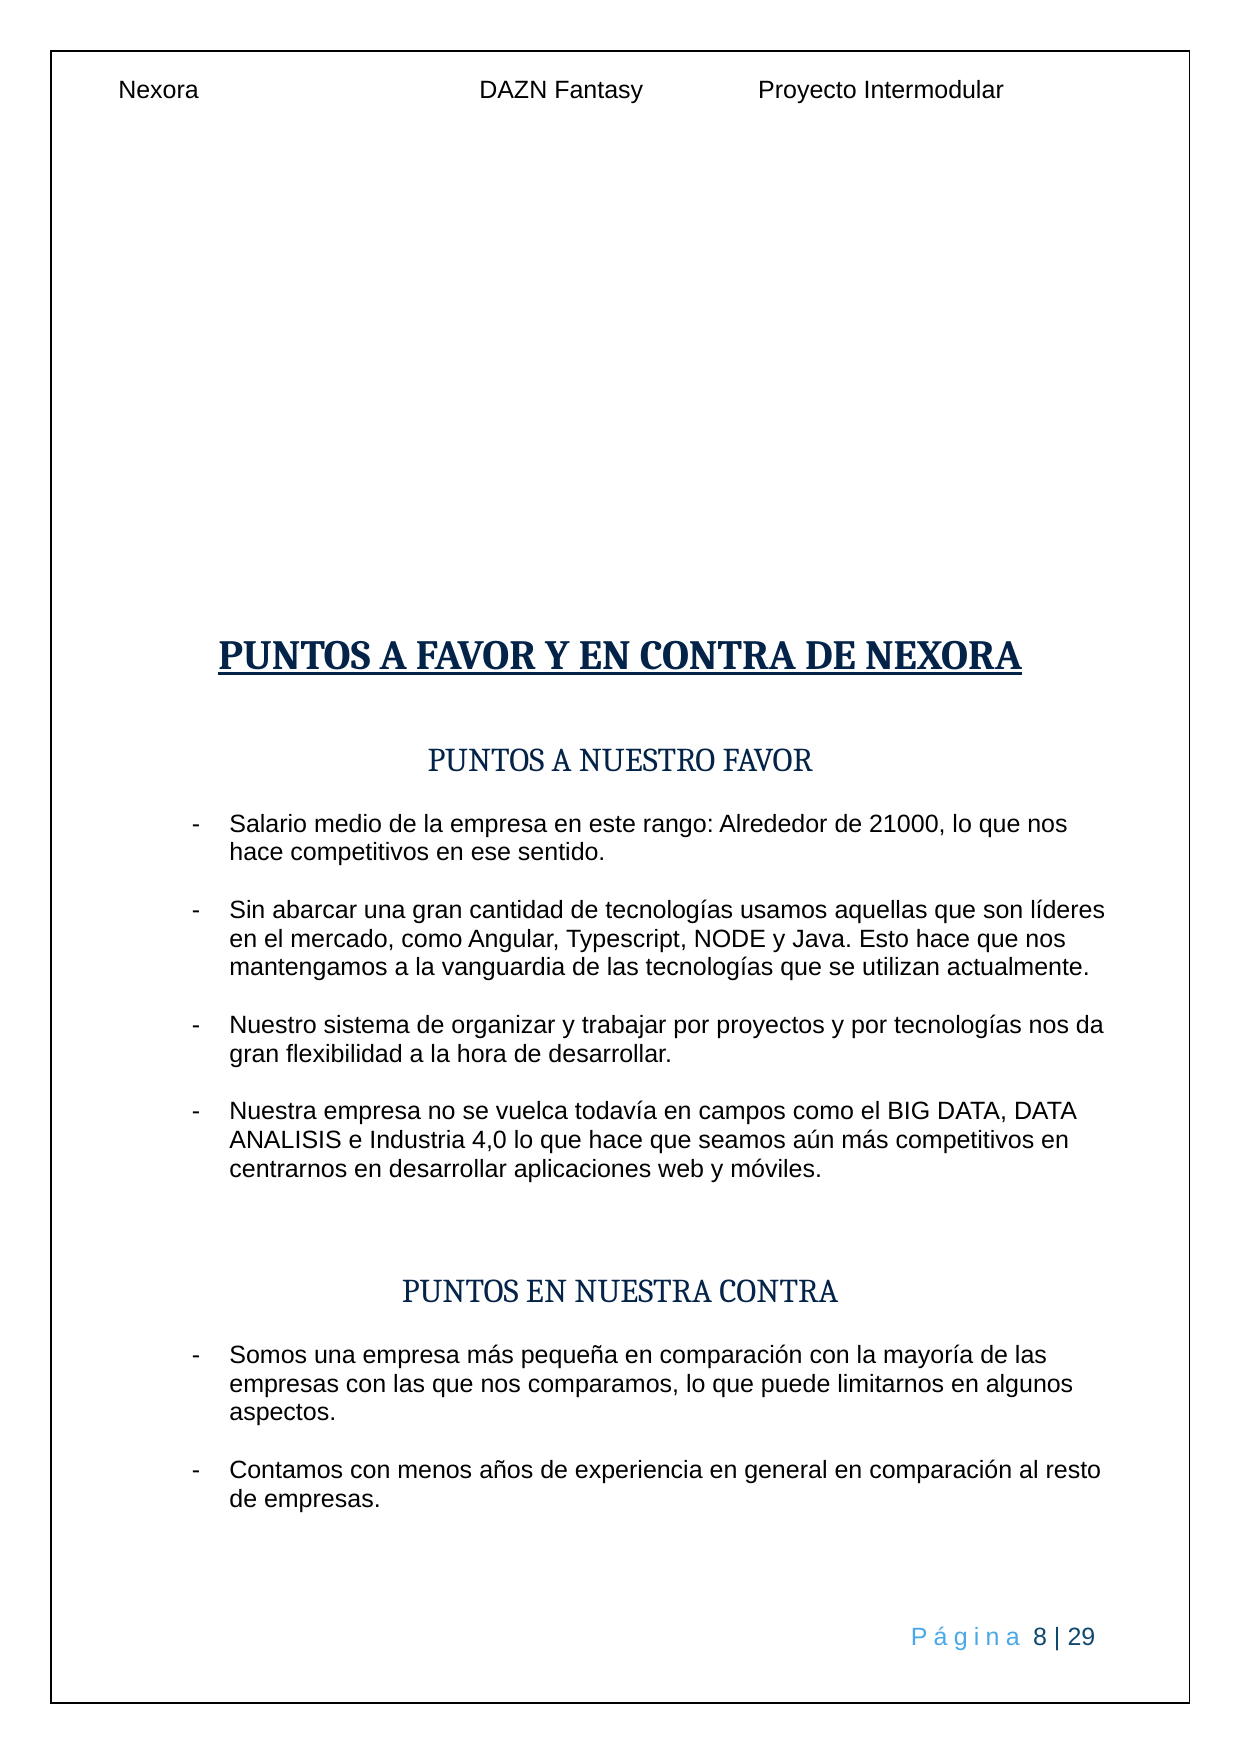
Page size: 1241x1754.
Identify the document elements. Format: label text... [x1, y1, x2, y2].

subtitle PUNTOS A NUESTRO FAVOR [118, 741, 1122, 780]
subtitle PUNTOS A FAVOR Y EN CONTRA DE NEXORA [118, 632, 1122, 680]
list Nuestro sistema de organizar y trabajar por proyectos y por tecnologías nos da gran flexibilidad a la hora de desarrollar. [192, 1010, 1122, 1067]
list Contamos con menos años de experiencia en general en comparación al resto de empresas. [192, 1455, 1122, 1512]
list Nuestra empresa no se vuelca todavía en campos como el BIG DATA, DATA ANALISIS e Industria 4,0 lo que hace que seamos aún más competitivos en centrarnos en desarrollar aplicaciones web y móviles. [192, 1096, 1122, 1182]
subtitle PUNTOS EN NUESTRA CONTRA [118, 1273, 1122, 1311]
list Sin abarcar una gran cantidad de tecnologías usamos aquellas que son líderes en el mercado, como Angular, Typescript, NODE y Java. Esto hace que nos mantengamos a la vanguardia de las tecnologías que se utilizan actualmente. [192, 895, 1122, 981]
list Somos una empresa más pequeña en comparación con la mayoría de las empresas con las que nos comparamos, lo que puede limitarnos en algunos aspectos. [192, 1340, 1122, 1426]
list Salario medio de la empresa en este rango: Alrededor de 21000, lo que nos hace competitivos en ese sentido. [192, 808, 1122, 866]
